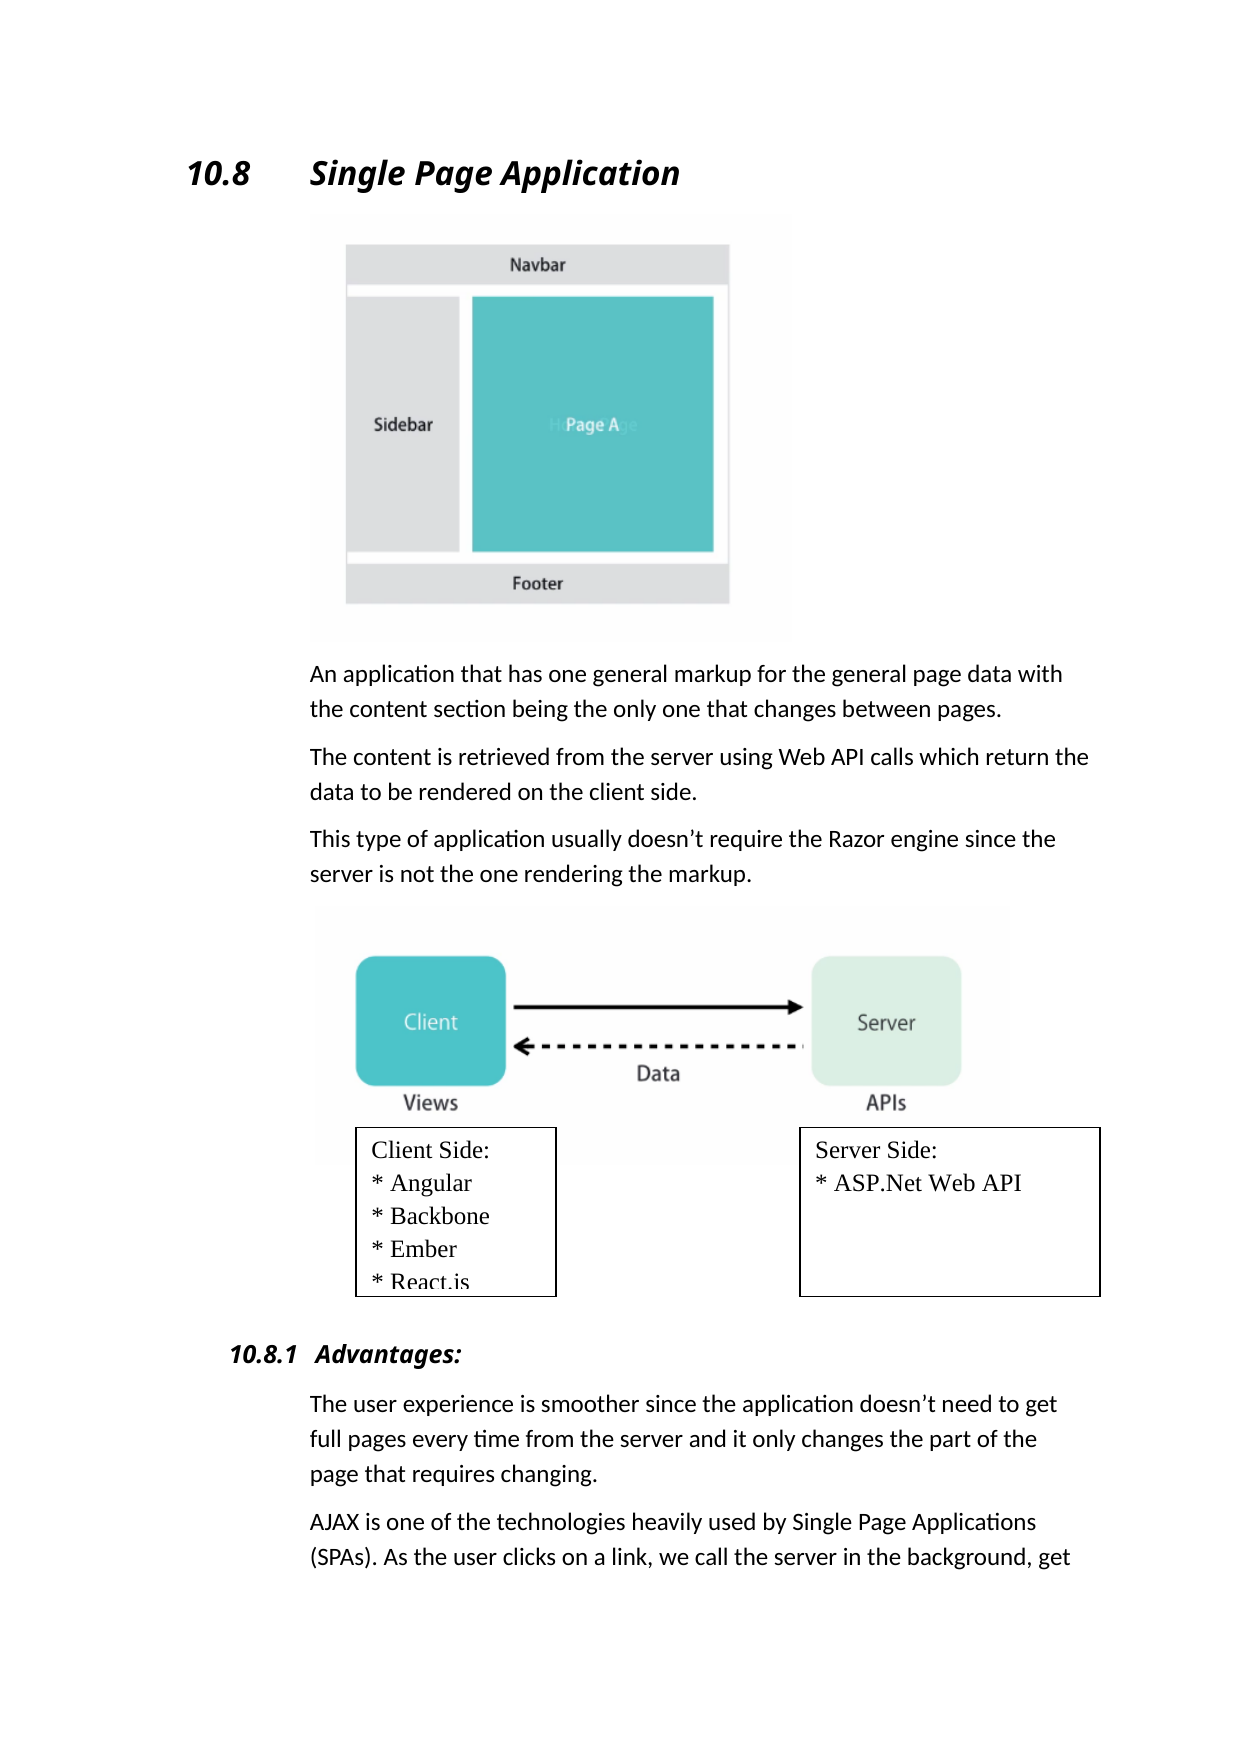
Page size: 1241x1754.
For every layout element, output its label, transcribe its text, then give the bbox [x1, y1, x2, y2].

picture [315, 906, 1011, 1165]
subtitle Single Page Application [185, 150, 1090, 195]
subtitle Advantages: [298, 1337, 1090, 1371]
picture [309, 214, 793, 642]
text The content is retrieved from the server using Web API calls which return the data to be rendered on the client side. [309, 741, 1090, 806]
text An application that has one general markup for the general page data with the content section being the only one that changes between pages. [309, 658, 1090, 724]
text This type of application usually doesn’t require the Razor engine since the server is not the one rendering the markup. [309, 823, 1090, 889]
text The user experience is smoother since the application doesn’t need to get full pages every time from the server and it only changes the part of the page that requires changing. [309, 1388, 1090, 1489]
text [309, 1506, 1090, 1571]
